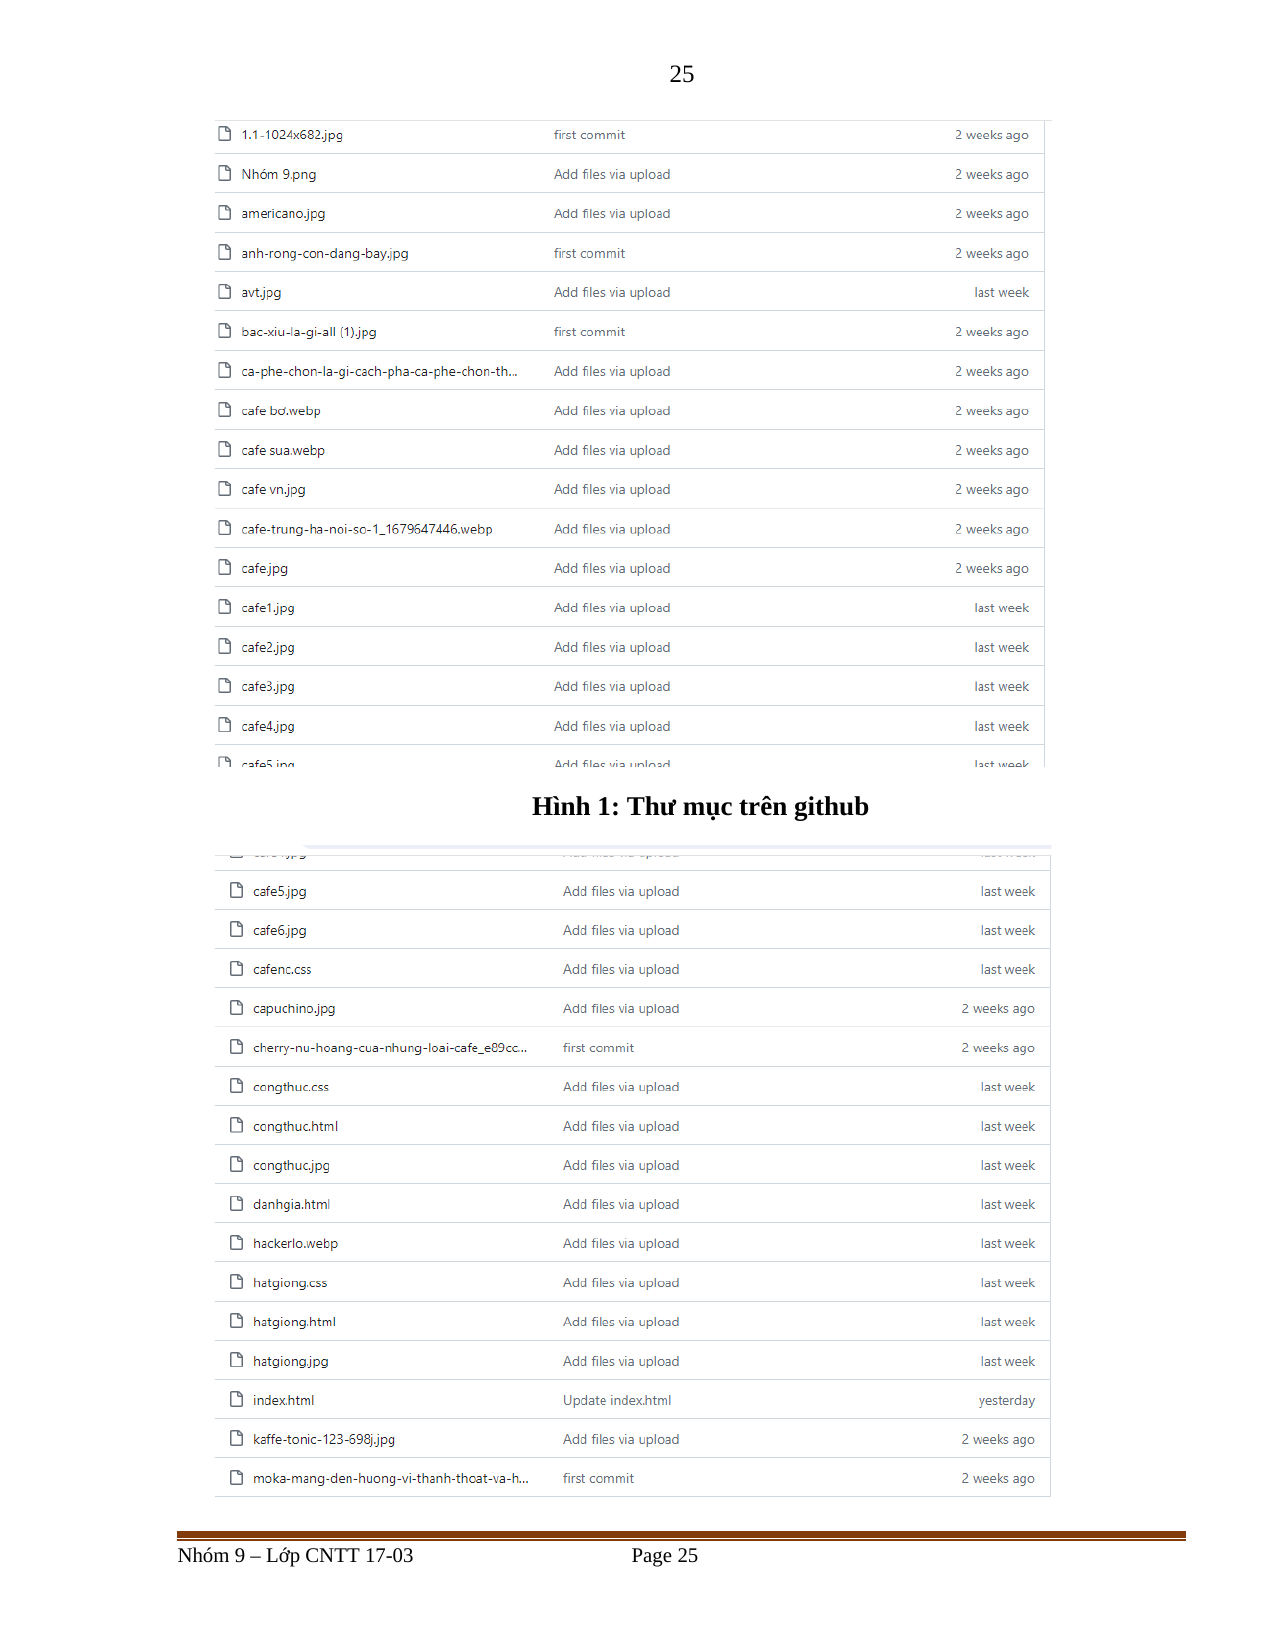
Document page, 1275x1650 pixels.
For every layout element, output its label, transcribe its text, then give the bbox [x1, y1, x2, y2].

picture [214, 118, 1053, 767]
text Hình 1: Thư mục trên github [177, 790, 1186, 821]
picture [214, 845, 1052, 1497]
